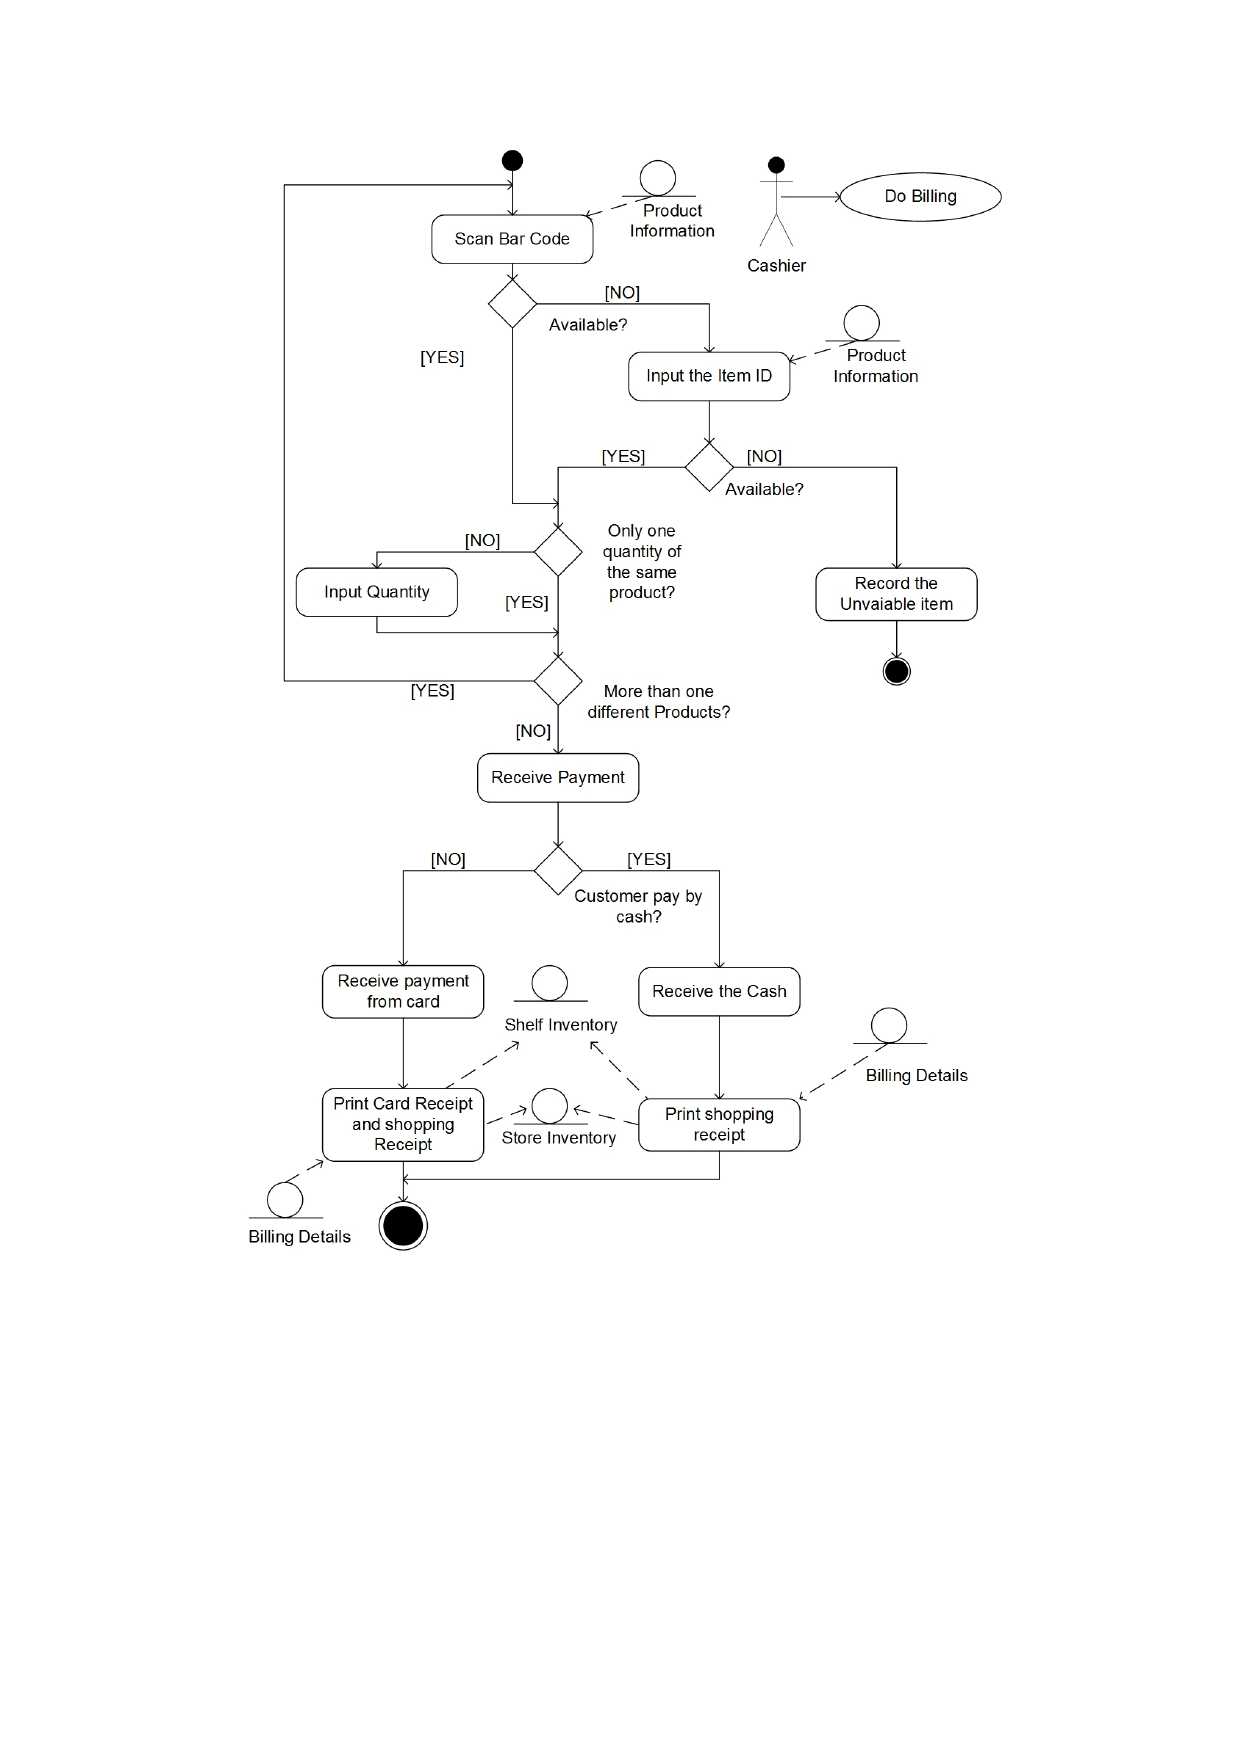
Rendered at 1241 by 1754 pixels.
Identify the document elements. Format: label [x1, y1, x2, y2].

picture [239, 149, 1002, 1255]
